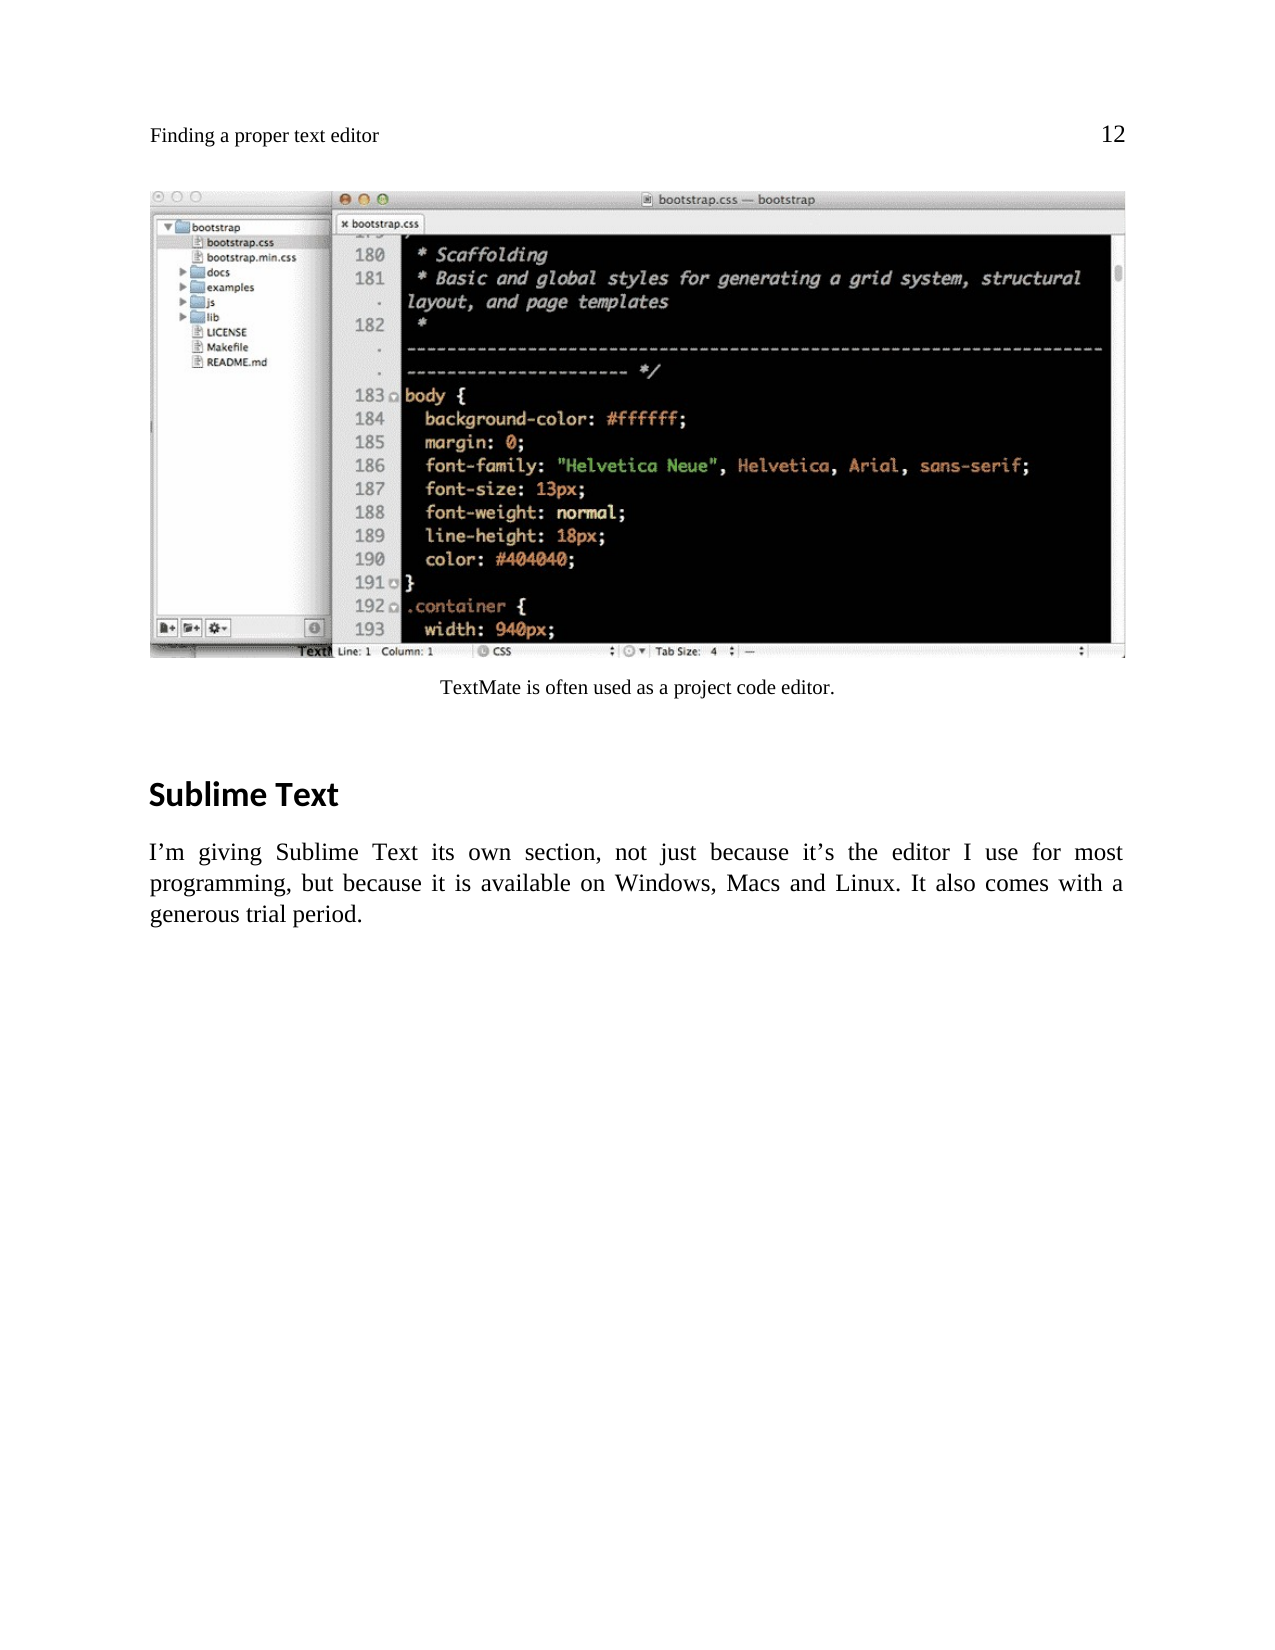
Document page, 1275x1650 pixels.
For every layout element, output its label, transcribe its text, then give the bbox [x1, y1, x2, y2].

picture [150, 191, 1125, 658]
subtitle Sublime Text [148, 772, 1126, 815]
text TextMate is often used as a project code editor. [150, 675, 1125, 699]
text I’m giving Sublime Text its own section, not just because it’s the editor I use for most programming, but because it is available on Windows, Macs and Linux. It also comes with a generous trial period. [148, 837, 1125, 928]
